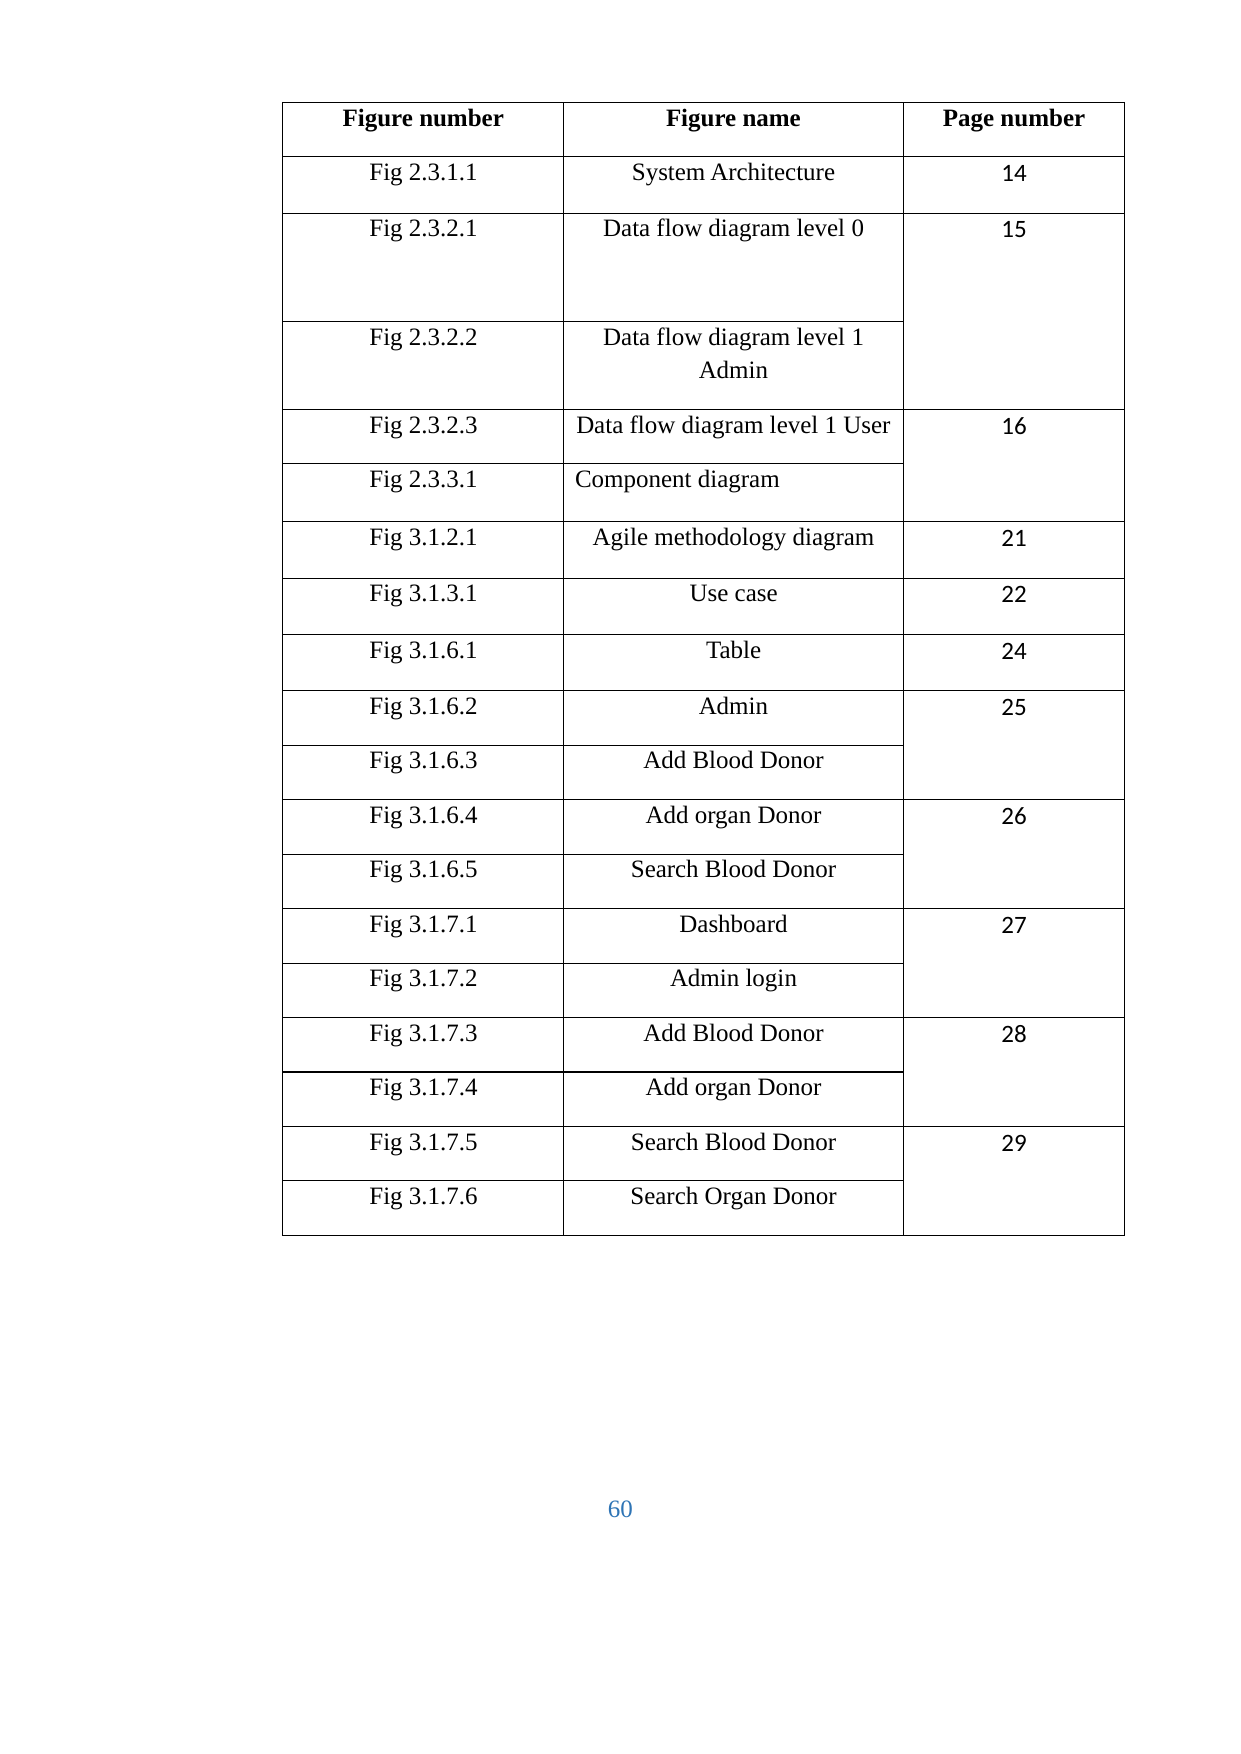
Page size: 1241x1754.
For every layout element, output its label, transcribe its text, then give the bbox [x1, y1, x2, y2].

table_cell 21 [904, 522, 1124, 577]
table_cell Fig 3.1.7.1 [283, 909, 563, 962]
table_header Figure number [283, 103, 563, 156]
table_cell Fig 3.1.7.3 [283, 1018, 563, 1071]
table_cell Fig 3.1.7.5 [283, 1127, 563, 1180]
table_header Figure name [564, 103, 903, 156]
table_cell Data flow diagram level 1 User [564, 410, 903, 463]
table_cell Add Blood Donor [564, 746, 903, 799]
table_cell Search Organ Donor [564, 1181, 903, 1235]
table_cell Fig 3.1.7.4 [283, 1073, 563, 1126]
table_cell Fig 2.3.3.1 [283, 464, 563, 521]
table_cell Add organ Donor [564, 800, 903, 853]
table_cell Data flow diagram level 0 [564, 214, 903, 321]
table_cell Fig 3.1.6.1 [283, 635, 563, 690]
table_cell Fig 2.3.1.1 [283, 157, 563, 212]
table_cell 22 [904, 579, 1124, 634]
table_cell Add Blood Donor [564, 1018, 903, 1071]
table_cell Fig 2.3.2.3 [283, 410, 563, 463]
table_cell 24 [904, 635, 1124, 690]
table_cell Fig 3.1.6.3 [283, 746, 563, 799]
table_cell 27 [904, 909, 1124, 1017]
table_cell Fig 3.1.6.5 [283, 855, 563, 908]
table_cell Search Blood Donor [564, 1127, 903, 1180]
table_cell 26 [904, 800, 1124, 908]
table_cell Data flow diagram level 1 Admin [564, 322, 903, 409]
table_cell Search Blood Donor [564, 855, 903, 908]
table_cell 25 [904, 691, 1124, 799]
table_cell Fig 3.1.2.1 [283, 522, 563, 577]
table_cell 15 [904, 214, 1124, 409]
table_cell Admin [564, 691, 903, 744]
table_cell 14 [904, 157, 1124, 212]
table_cell Fig 2.3.2.1 [283, 214, 563, 321]
table_header Page number [904, 103, 1124, 156]
text 60 [150, 1494, 1090, 1523]
table_cell Dashboard [564, 909, 903, 962]
table_cell Component diagram [564, 464, 903, 521]
table_cell Fig 3.1.7.6 [283, 1181, 563, 1235]
table_cell Fig 3.1.7.2 [283, 964, 563, 1017]
table_cell System Architecture [564, 157, 903, 212]
table_cell 16 [904, 410, 1124, 521]
table_cell Table [564, 635, 903, 690]
table_cell 29 [904, 1127, 1124, 1235]
table_cell Agile methodology diagram [564, 522, 903, 577]
table_cell Fig 3.1.3.1 [283, 579, 563, 634]
table_cell Fig 2.3.2.2 [283, 322, 563, 409]
table_cell Use case [564, 579, 903, 634]
table_cell Add organ Donor [564, 1073, 903, 1126]
table_cell Admin login [564, 964, 903, 1017]
table_cell 28 [904, 1018, 1124, 1126]
table_cell Fig 3.1.6.4 [283, 800, 563, 853]
table_cell Fig 3.1.6.2 [283, 691, 563, 744]
